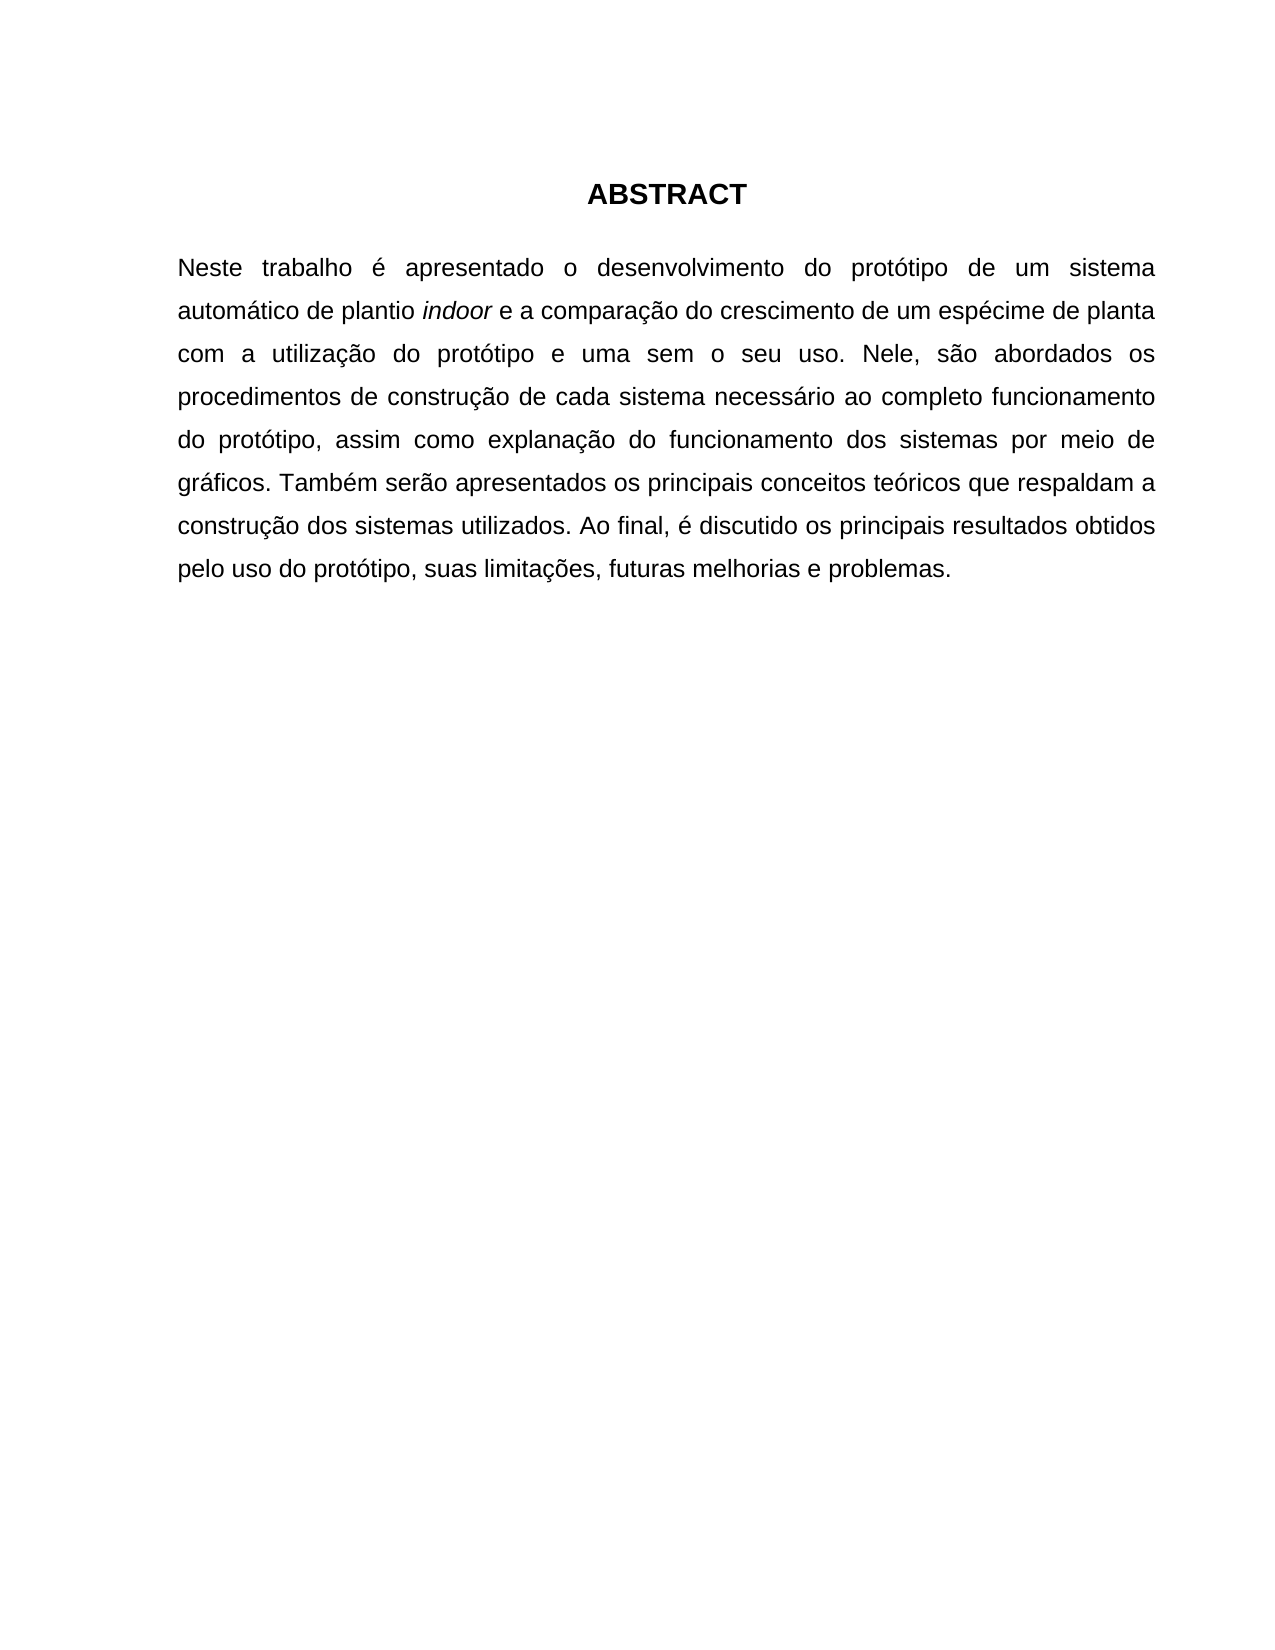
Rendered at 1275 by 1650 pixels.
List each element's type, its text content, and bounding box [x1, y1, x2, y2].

text Neste trabalho é apresentado o desenvolvimento do protótipo de um sistema automático de plantio indoor e a comparação do crescimento de um espécime de planta com a utilização do protótipo e uma sem o seu uso. Nele, são abordados os procedimentos de construção de cada sistema necessário ao completo funcionamento do protótipo, assim como explanação do funcionamento dos sistemas por meio de gráficos. Também serão apresentados os principais conceitos teóricos que respaldam a construção dos sistemas utilizados. Ao final, é discutido os principais resultados obtidos pelo uso do protótipo, suas limitações, futuras melhorias e problemas. [177, 252, 1157, 583]
subtitle abstract [177, 177, 1157, 211]
